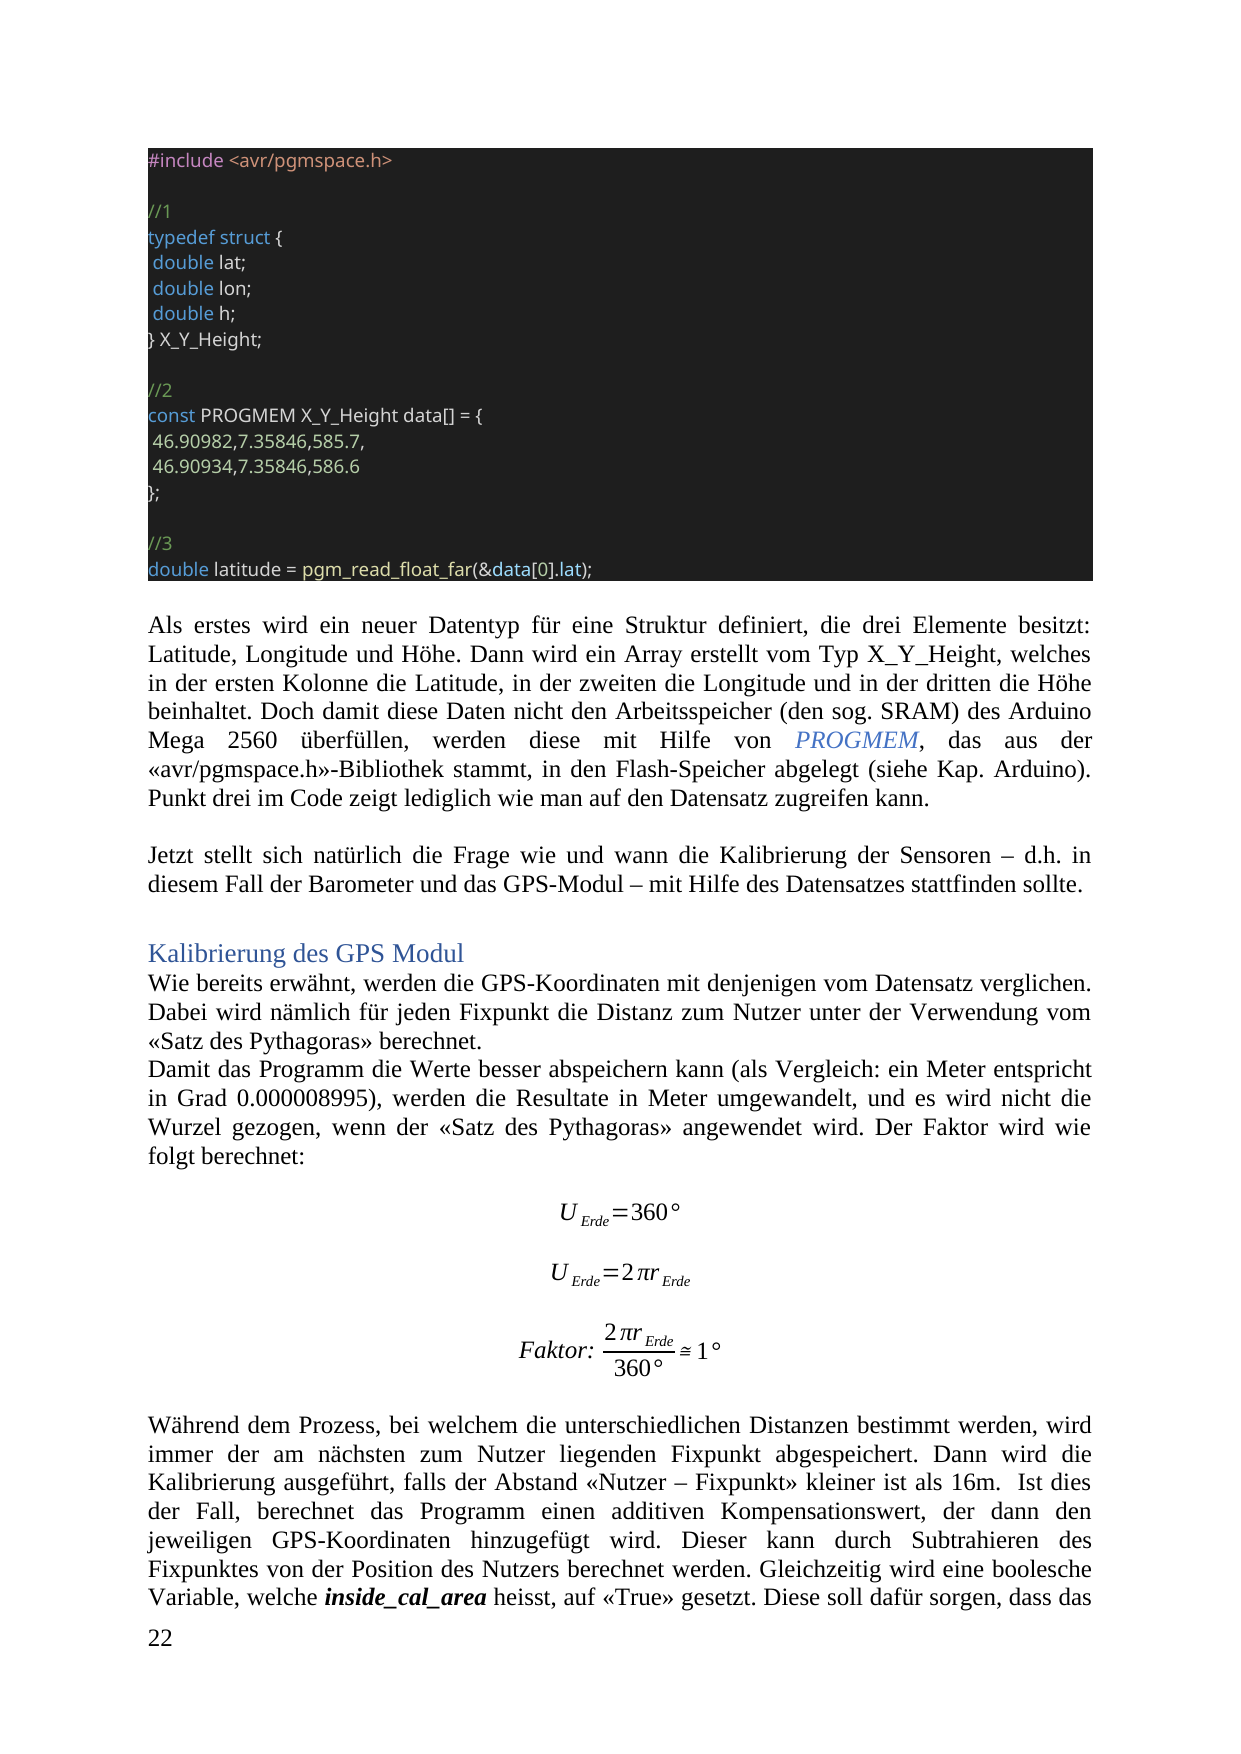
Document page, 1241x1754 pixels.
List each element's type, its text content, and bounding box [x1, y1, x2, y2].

text Als erstes wird ein neuer Datentyp für eine Struktur definiert, die drei Elemente besitzt: Latitude, Longitude und Höhe. Dann wird ein Array erstellt vom Typ X_Y_Height, welches in der ersten Kolonne die Latitude, in der zweiten die Longitude und in der dritten die Höhe beinhaltet. Doch damit diese Daten nicht den Arbeitsspeicher (den sog. SRAM) des Arduino Mega 2560 überfüllen, werden diese mit Hilfe von PROGMEM, das aus der «avr/pgmspace.h»-Bibliothek stammt, in den Flash-Speicher abgelegt (siehe Kap. Arduino). Punkt drei im Code zeigt lediglich wie man auf den Datensatz zugreifen kann. [148, 610, 1093, 811]
text //3 [148, 530, 1093, 556]
text Wie bereits erwähnt, werden die GPS-Koordinaten mit denjenigen vom Datensatz verglichen. Dabei wird nämlich für jeden Fixpunkt die Distanz zum Nutzer unter der Verwendung vom «Satz des Pythagoras» berechnet. [148, 968, 1093, 1054]
text } X_Y_Height; [148, 326, 1093, 352]
text const PROGMEM X_Y_Height data[] = { [148, 403, 1093, 428]
text typedef struct { [148, 224, 1093, 250]
text double lon; [148, 275, 1093, 301]
text double lat; [148, 250, 1093, 275]
text //2 [148, 377, 1093, 403]
text Damit das Programm die Werte besser abspeichern kann (als Vergleich: ein Meter entspricht in Grad 0.000008995), werden die Resultate in Meter umgewandelt, und es wird nicht die Wurzel gezogen, wenn der «Satz des Pythagoras» angewendet wird. Der Faktor wird wie folgt berechnet: [148, 1054, 1093, 1169]
text //1 [148, 199, 1093, 224]
text double h; [148, 301, 1093, 326]
text double latitude = pgm_read_float_far(&data[0].lat); [148, 556, 1093, 581]
text Faktor: [148, 1318, 1093, 1381]
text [148, 1410, 1093, 1611]
text Jetzt stellt sich natürlich die Frage wie und wann die Kalibrierung der Sensoren – d.h. in diesem Fall der Barometer und das GPS-Modul – mit Hilfe des Datensatzes stattfinden sollte. [148, 840, 1093, 898]
text 46.90982,7.35846,585.7, [148, 428, 1093, 454]
text }; [148, 479, 1093, 505]
text 46.90934,7.35846,586.6 [148, 454, 1093, 479]
text #include <avr/pgmspace.h> [148, 148, 1093, 173]
subtitle Kalibrierung des GPS Modul [148, 937, 1093, 968]
